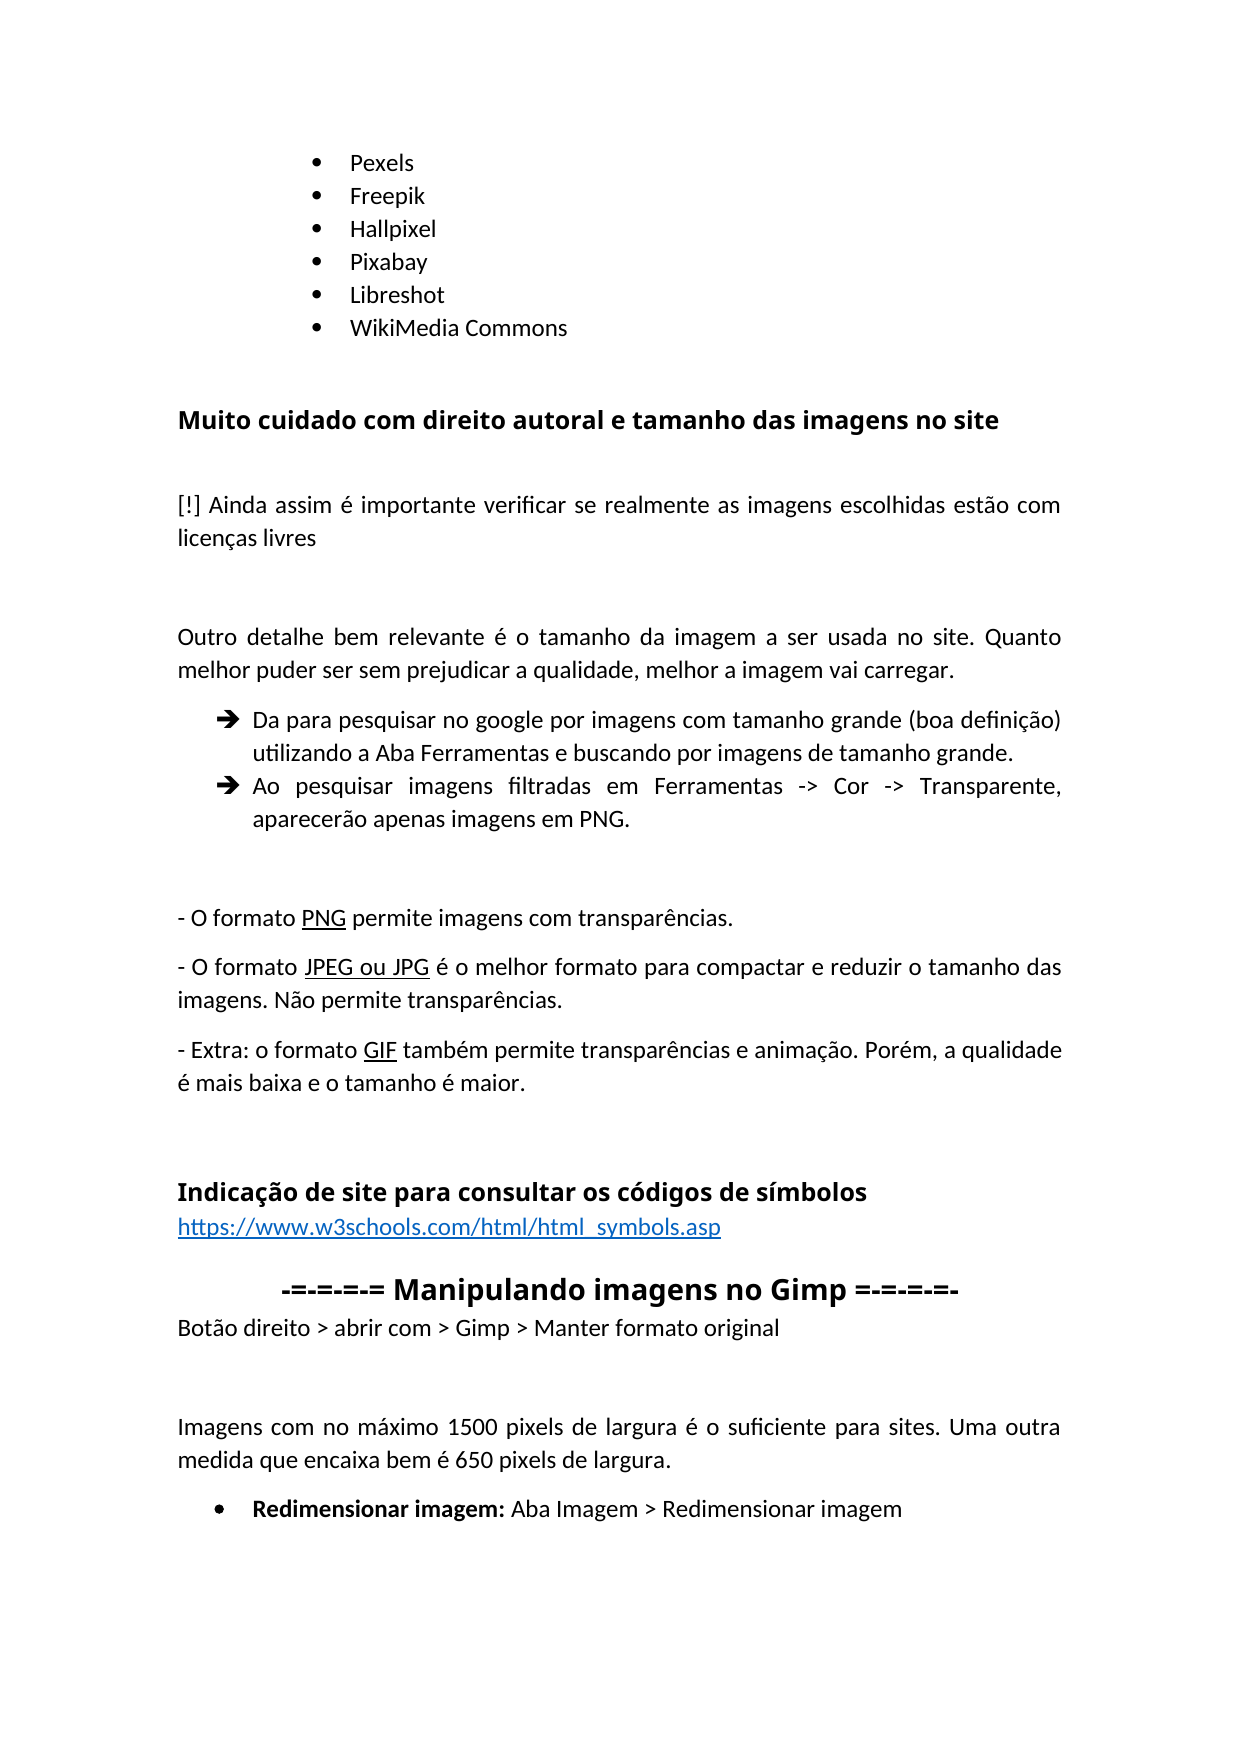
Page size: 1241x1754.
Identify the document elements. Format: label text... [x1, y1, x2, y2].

text [!] Ainda assim é importante verificar se realmente as imagens escolhidas estão com licenças livres [177, 489, 1063, 553]
list Libreshot [312, 279, 1063, 310]
text - O formato JPEG ou JPG é o melhor formato para compactar e reduzir o tamanho das imagens. Não permite transparências. [177, 951, 1063, 1015]
text Botão direito > abrir com > Gimp > Manter formato original [177, 1312, 1063, 1342]
text - Extra: o formato GIF também permite transparências e animação. Porém, a qualidade é mais baixa e o tamanho é maior. [177, 1034, 1063, 1097]
text Imagens com no máximo 1500 pixels de largura é o suficiente para sites. Uma outra medida que encaixa bem é 650 pixels de largura. [177, 1411, 1063, 1474]
list Freepik [312, 181, 1063, 211]
text https://www.w3schools.com/html/html_symbols.asp [177, 1211, 1063, 1242]
list Ao pesquisar imagens filtradas em Ferramentas -> Cor -> Transparente, aparecerão apenas imagens em PNG. [215, 770, 1063, 833]
list Hallpixel [312, 213, 1063, 244]
list Pixabay [312, 246, 1063, 277]
list Redimensionar imagem: Aba Imagem > Redimensionar imagem [215, 1493, 1063, 1524]
subtitle Muito cuidado com direito autoral e tamanho das imagens no site [177, 403, 1063, 437]
text Outro detalhe bem relevante é o tamanho da imagem a ser usada no site. Quanto melhor puder ser sem prejudicar a qualidade, melhor a imagem vai carregar. [177, 621, 1063, 685]
list Da para pesquisar no google por imagens com tamanho grande (boa definição) utilizando a Aba Ferramentas e buscando por imagens de tamanho grande. [215, 704, 1063, 767]
subtitle -=-=-=-= Manipulando imagens no Gimp =-=-=-=- [177, 1269, 1063, 1309]
list WikiMedia Commons [312, 312, 1063, 343]
subtitle Indicação de site para consultar os códigos de símbolos [177, 1174, 1063, 1208]
list Pexels [312, 148, 1063, 178]
text - O formato PNG permite imagens com transparências. [177, 902, 1063, 932]
